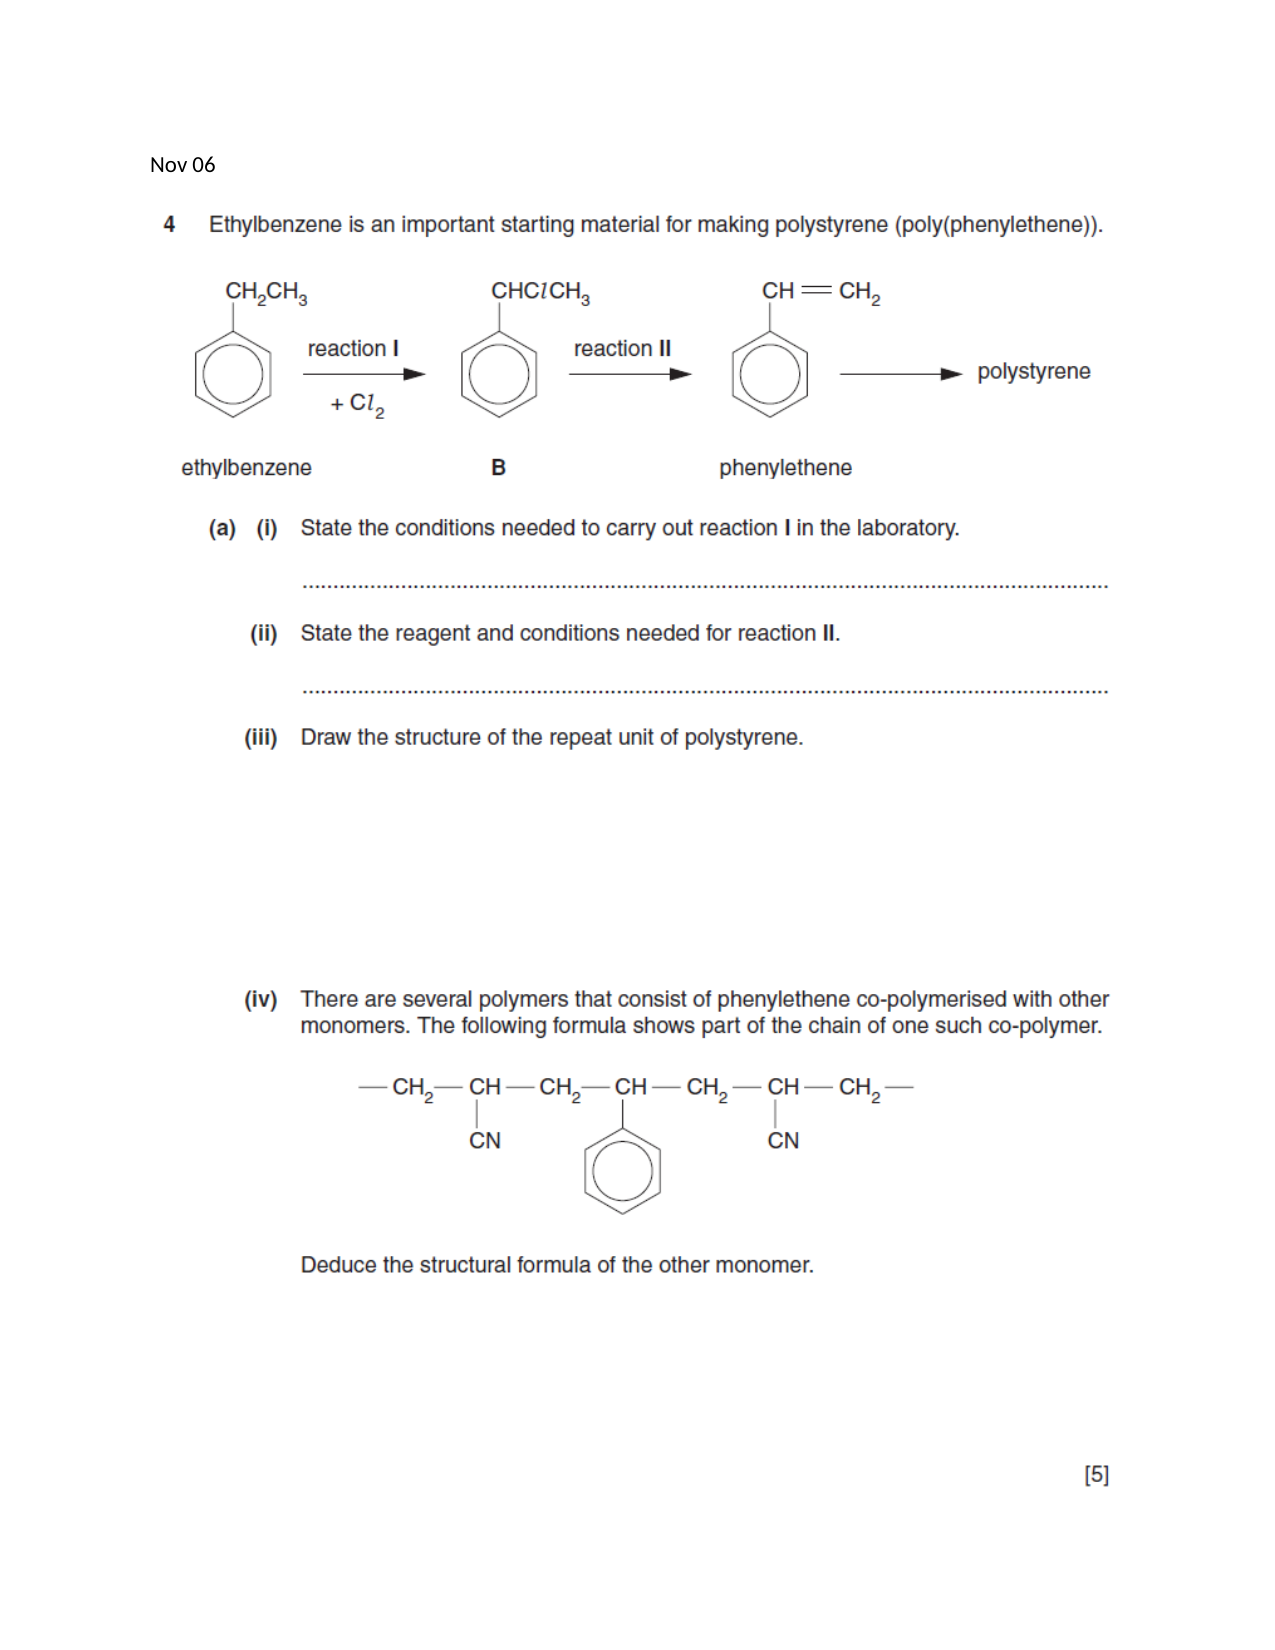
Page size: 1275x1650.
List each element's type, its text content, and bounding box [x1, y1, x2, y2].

text Nov 06 [150, 150, 1125, 178]
